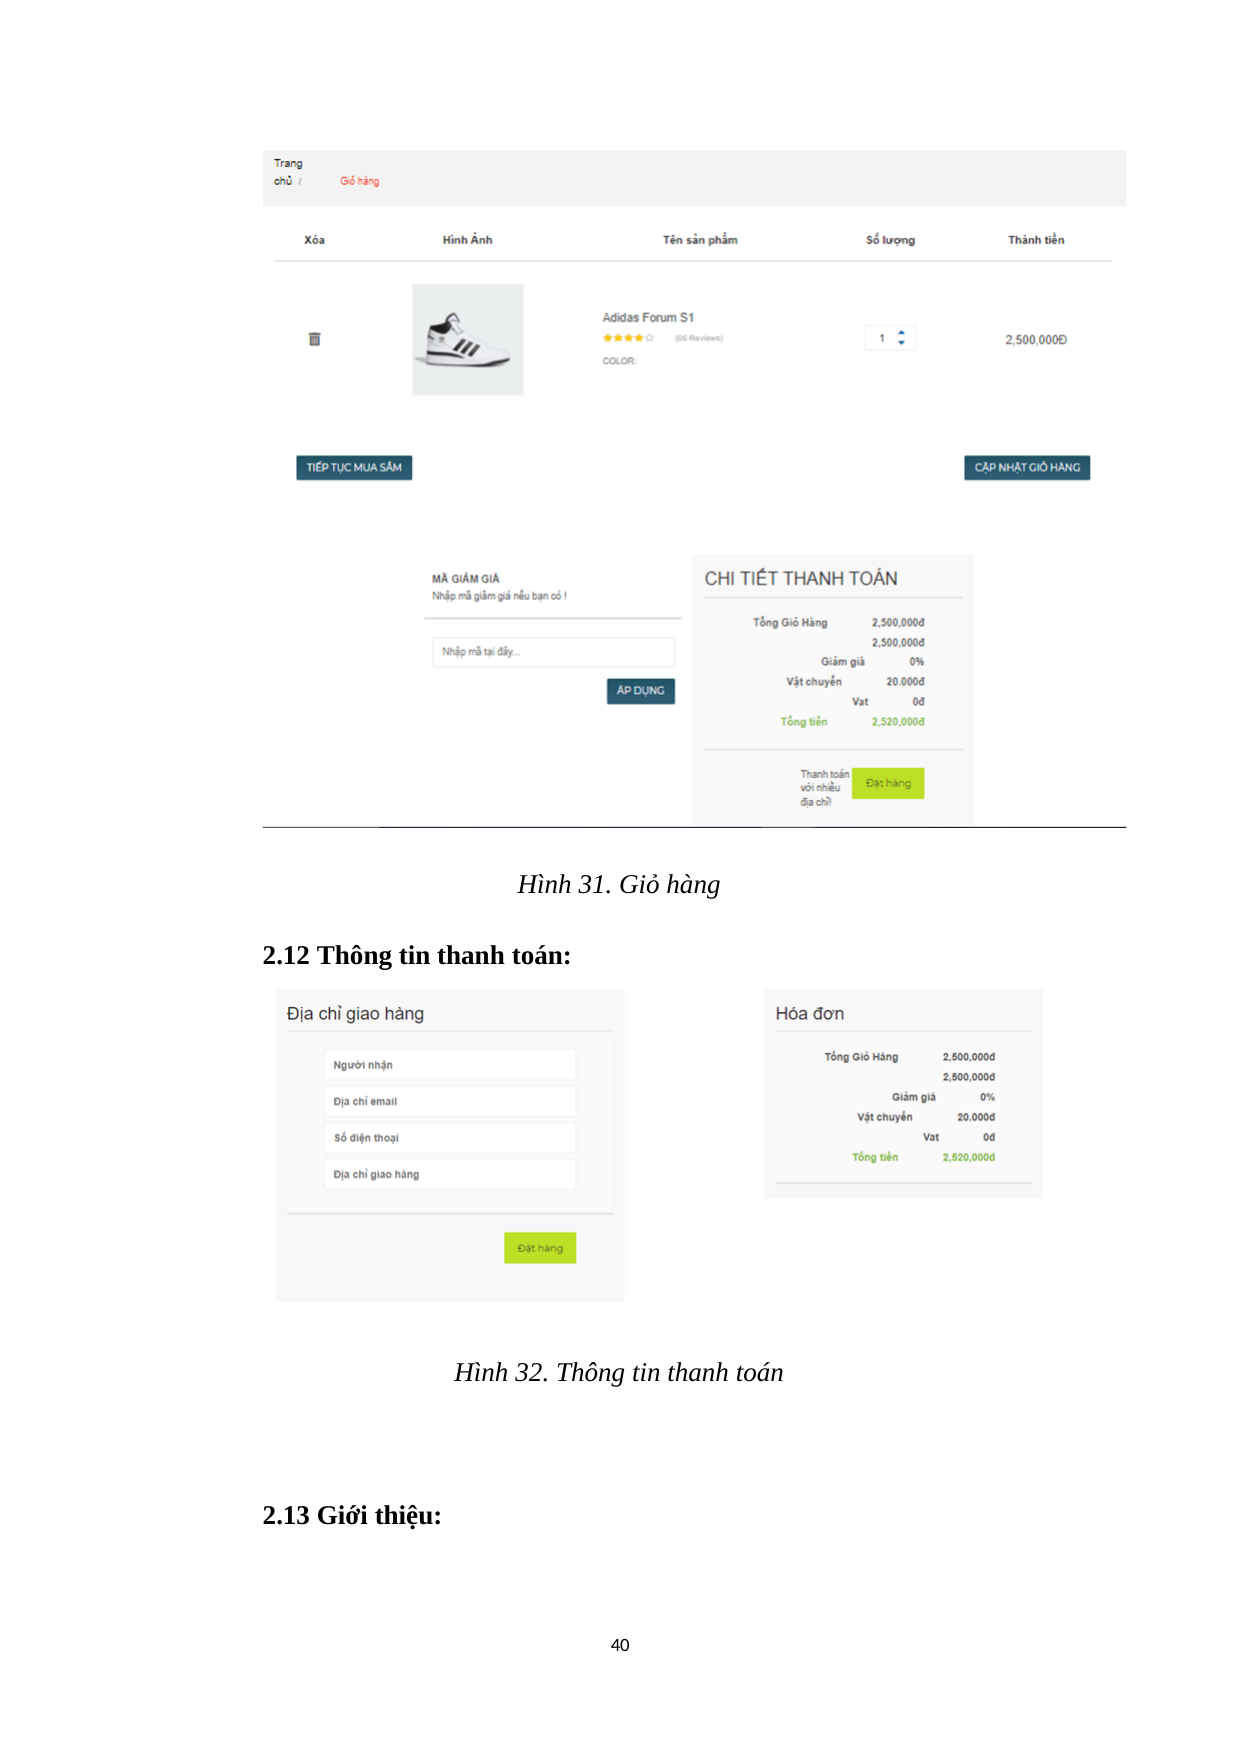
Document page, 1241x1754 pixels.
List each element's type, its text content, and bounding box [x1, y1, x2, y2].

picture [262, 150, 1127, 828]
list Thông tin thanh toán: [262, 939, 1053, 971]
picture [262, 975, 1127, 1317]
text Hình 32. Thông tin thanh toán [187, 1356, 1053, 1387]
text Hình 31. Giỏ hàng [187, 868, 1053, 899]
list Giới thiệu: [262, 1499, 1053, 1530]
